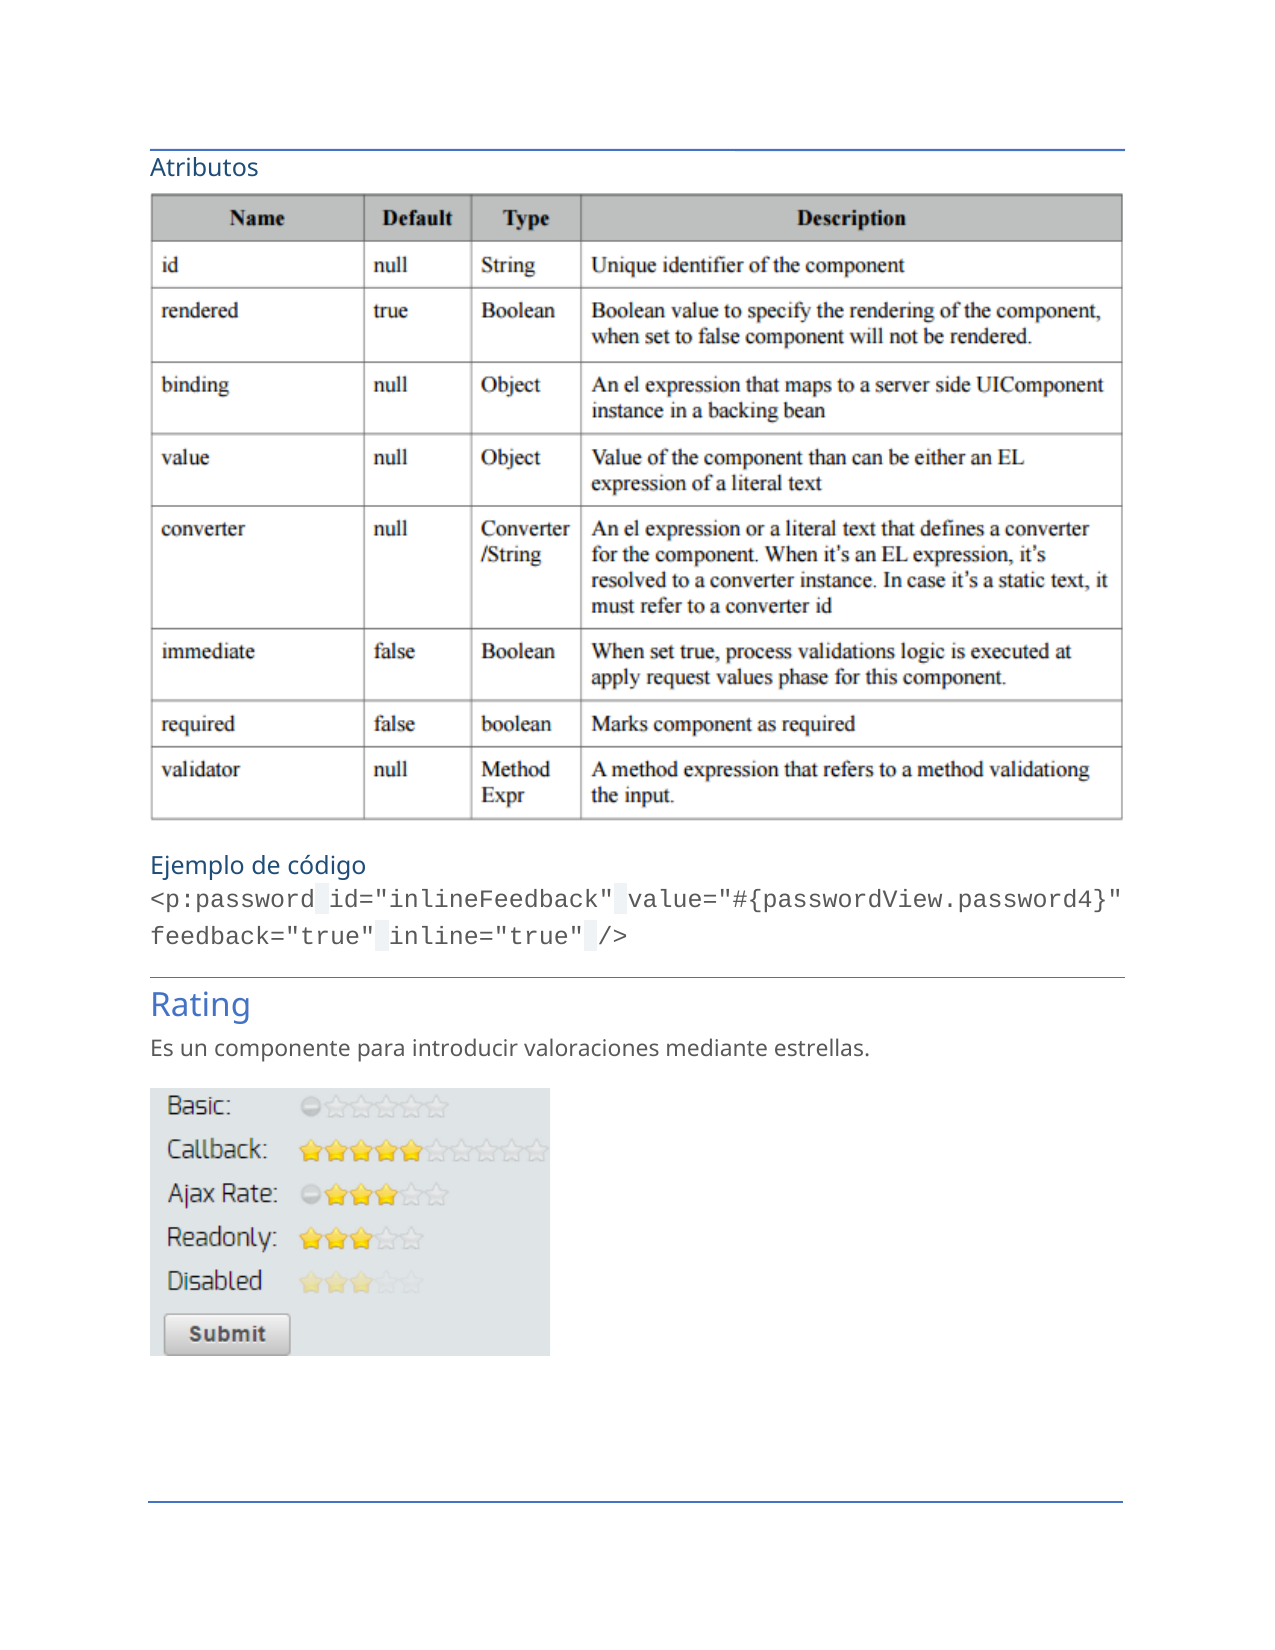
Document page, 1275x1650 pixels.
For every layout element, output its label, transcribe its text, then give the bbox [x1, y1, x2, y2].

picture [150, 1088, 550, 1356]
text Es un componente para introducir valoraciones mediante estrellas. [150, 1032, 1125, 1063]
subtitle Rating [150, 978, 1125, 1026]
picture [150, 189, 1125, 822]
subtitle Atributos [150, 150, 1125, 184]
text <p:password id="inlineFeedback" value="#{passwordView.password4}" feedback="true" inline="true" /> [150, 887, 1125, 952]
subtitle Ejemplo de código [150, 847, 1125, 882]
